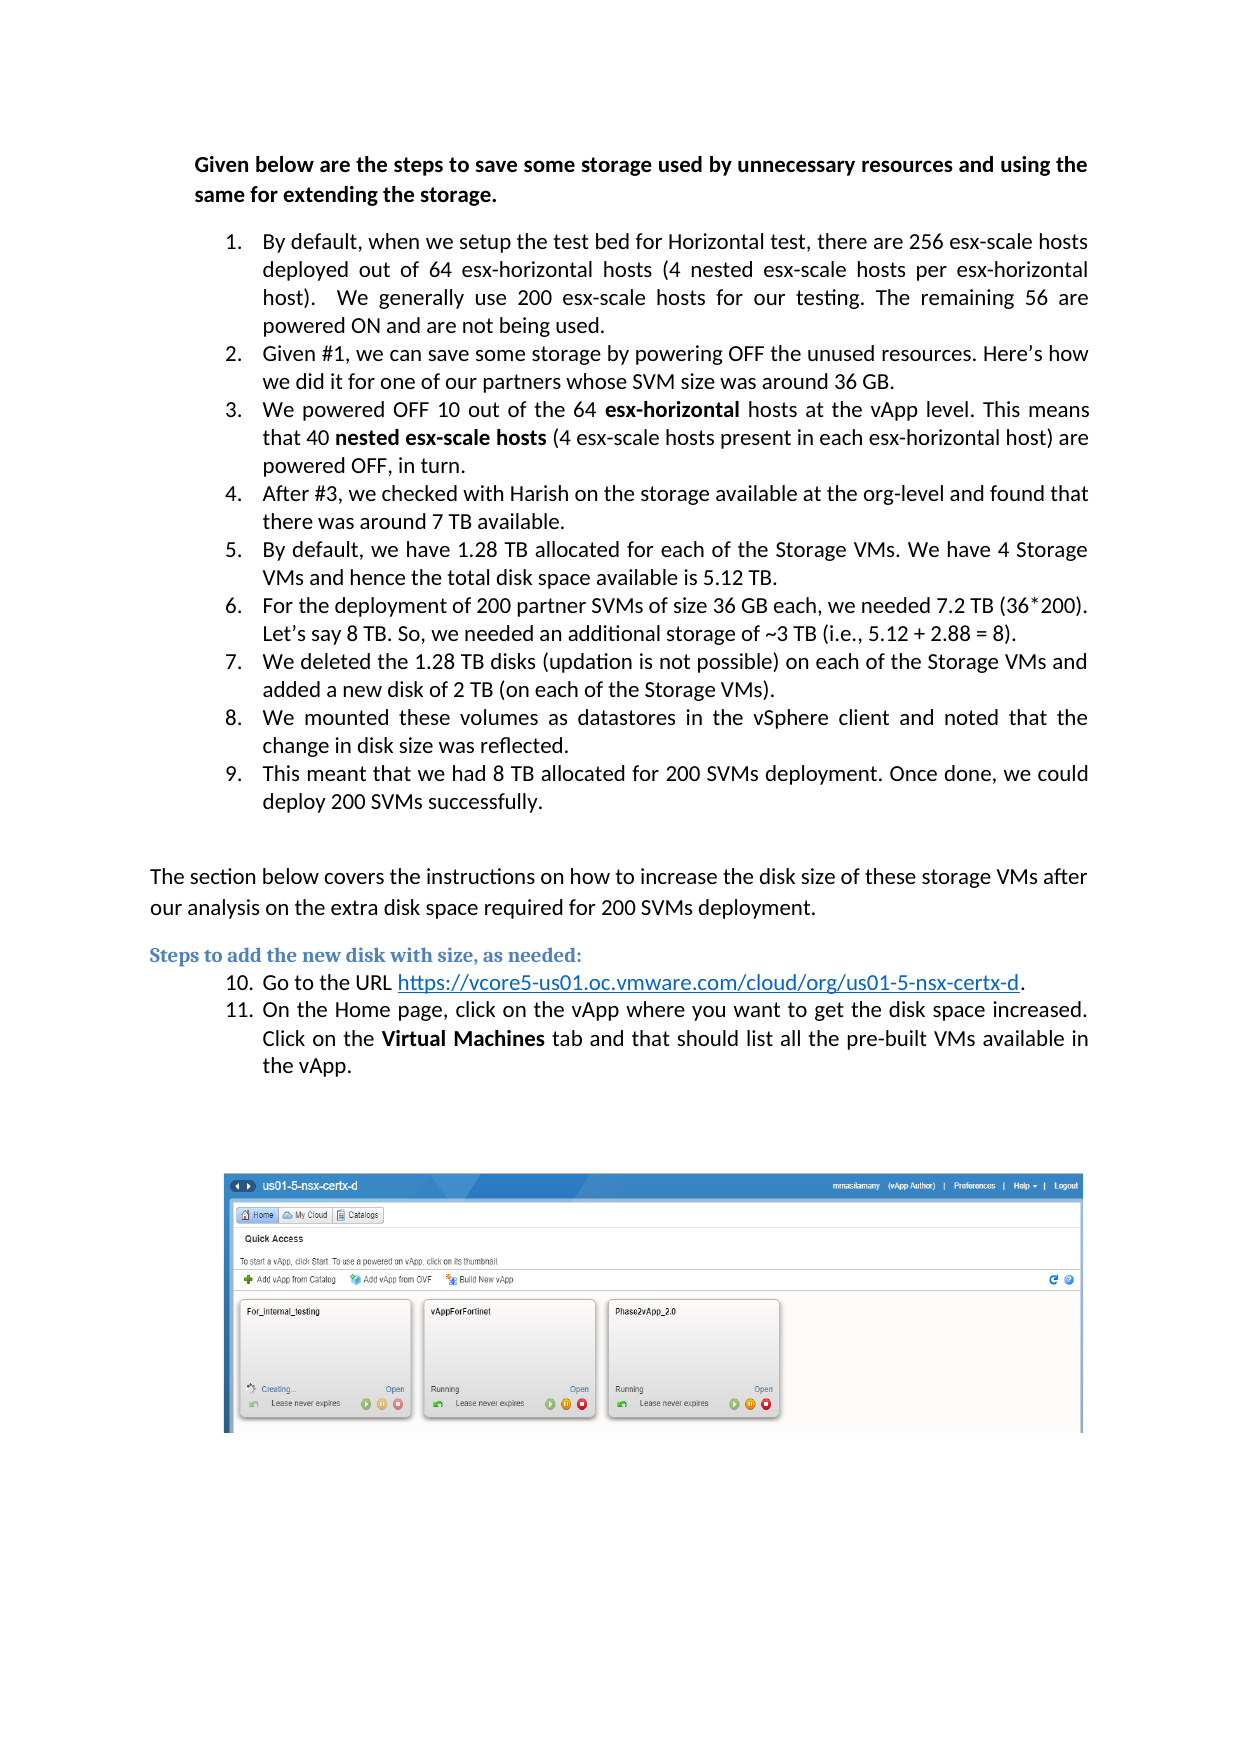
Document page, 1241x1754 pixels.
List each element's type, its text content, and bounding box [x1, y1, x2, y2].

list After #3, we checked with Harish on the storage available at the org-level and found that there was around 7 TB available. [225, 479, 1090, 535]
list For the deployment of 200 partner SVMs of size 36 GB each, we needed 7.2 TB (36*200). Let’s say 8 TB. So, we needed an additional storage of ~3 TB (i.e., 5.12 + 2.88 = 8). [225, 591, 1090, 647]
text Given below are the steps to save some storage used by unnecessary resources and using the same for extending the storage. [194, 150, 1090, 208]
subtitle Steps to add the new disk with size, as needed: [150, 944, 1090, 968]
list By default, we have 1.28 TB allocated for each of the Storage VMs. We have 4 Storage VMs and hence the total disk space available is 5.12 TB. [225, 535, 1090, 591]
list We powered OFF 10 out of the 64 esx-horizontal hosts at the vApp level. This means that 40 nested esx-scale hosts (4 esx-scale hosts present in each esx-horizontal host) are powered OFF, in turn. [225, 395, 1090, 479]
picture [223, 1173, 1084, 1433]
list Given #1, we can save some storage by powering OFF the unused resources. Here’s how we did it for one of our partners whose SVM size was around 36 GB. [225, 339, 1090, 395]
list On the Home page, click on the vApp where you want to get the disk space increased. Click on the Virtual Machines tab and that should list all the pre-built VMs available in the vApp. [225, 996, 1090, 1080]
list By default, when we setup the test bed for Horizontal test, there are 256 esx-scale hosts deployed out of 64 esx-horizontal hosts (4 nested esx-scale hosts per esx-horizontal host). We generally use 200 esx-scale hosts for our testing. The remaining 56 are powered ON and are not being used. [225, 227, 1090, 339]
list This meant that we had 8 TB allocated for 200 SVMs deployment. Once done, we could deploy 200 SVMs successfully. [225, 759, 1090, 816]
list We mounted these volumes as datastores in the vSphere client and noted that the change in disk size was reflected. [225, 703, 1090, 759]
list Go to the URL https://vcore5-us01.oc.vmware.com/cloud/org/us01-5-nsx-certx-d. [225, 968, 1090, 996]
text The section below covers the instructions on how to increase the disk size of these storage VMs after our analysis on the extra disk space required for 200 SVMs deployment. [150, 862, 1090, 921]
list We deleted the 1.28 TB disks (updation is not possible) on each of the Storage VMs and added a new disk of 2 TB (on each of the Storage VMs). [225, 647, 1090, 703]
